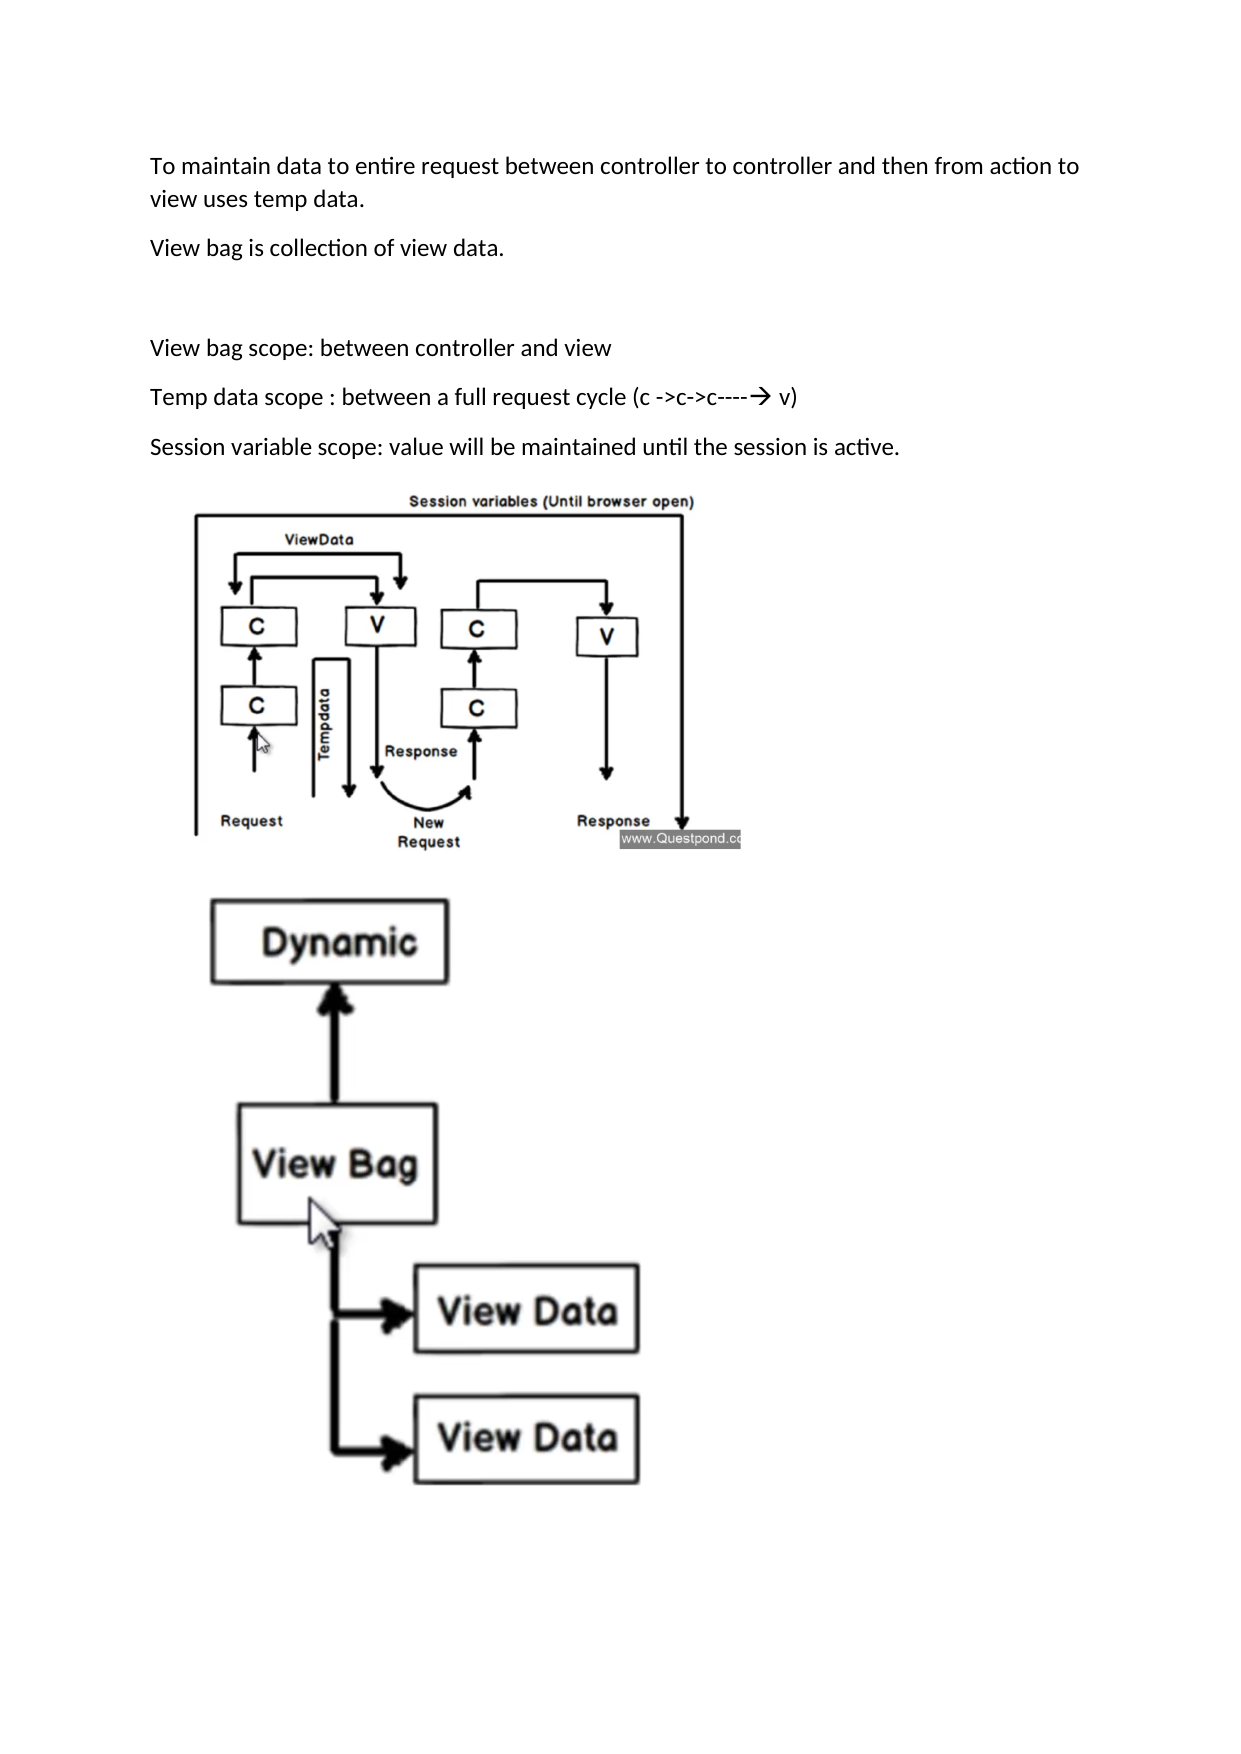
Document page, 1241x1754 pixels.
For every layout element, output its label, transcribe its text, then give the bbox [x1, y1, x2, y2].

text To maintain data to entire request between controller to controller and then from action to view uses temp data. [150, 150, 1090, 213]
picture [150, 877, 660, 1486]
picture [150, 480, 741, 859]
text View bag is collection of view data. [150, 232, 1090, 263]
text Temp data scope : between a full request cycle (c ->c->c---- v) [150, 381, 1090, 412]
text View bag scope: between controller and view [150, 332, 1090, 362]
text Session variable scope: value will be maintained until the session is active. [150, 431, 1090, 461]
